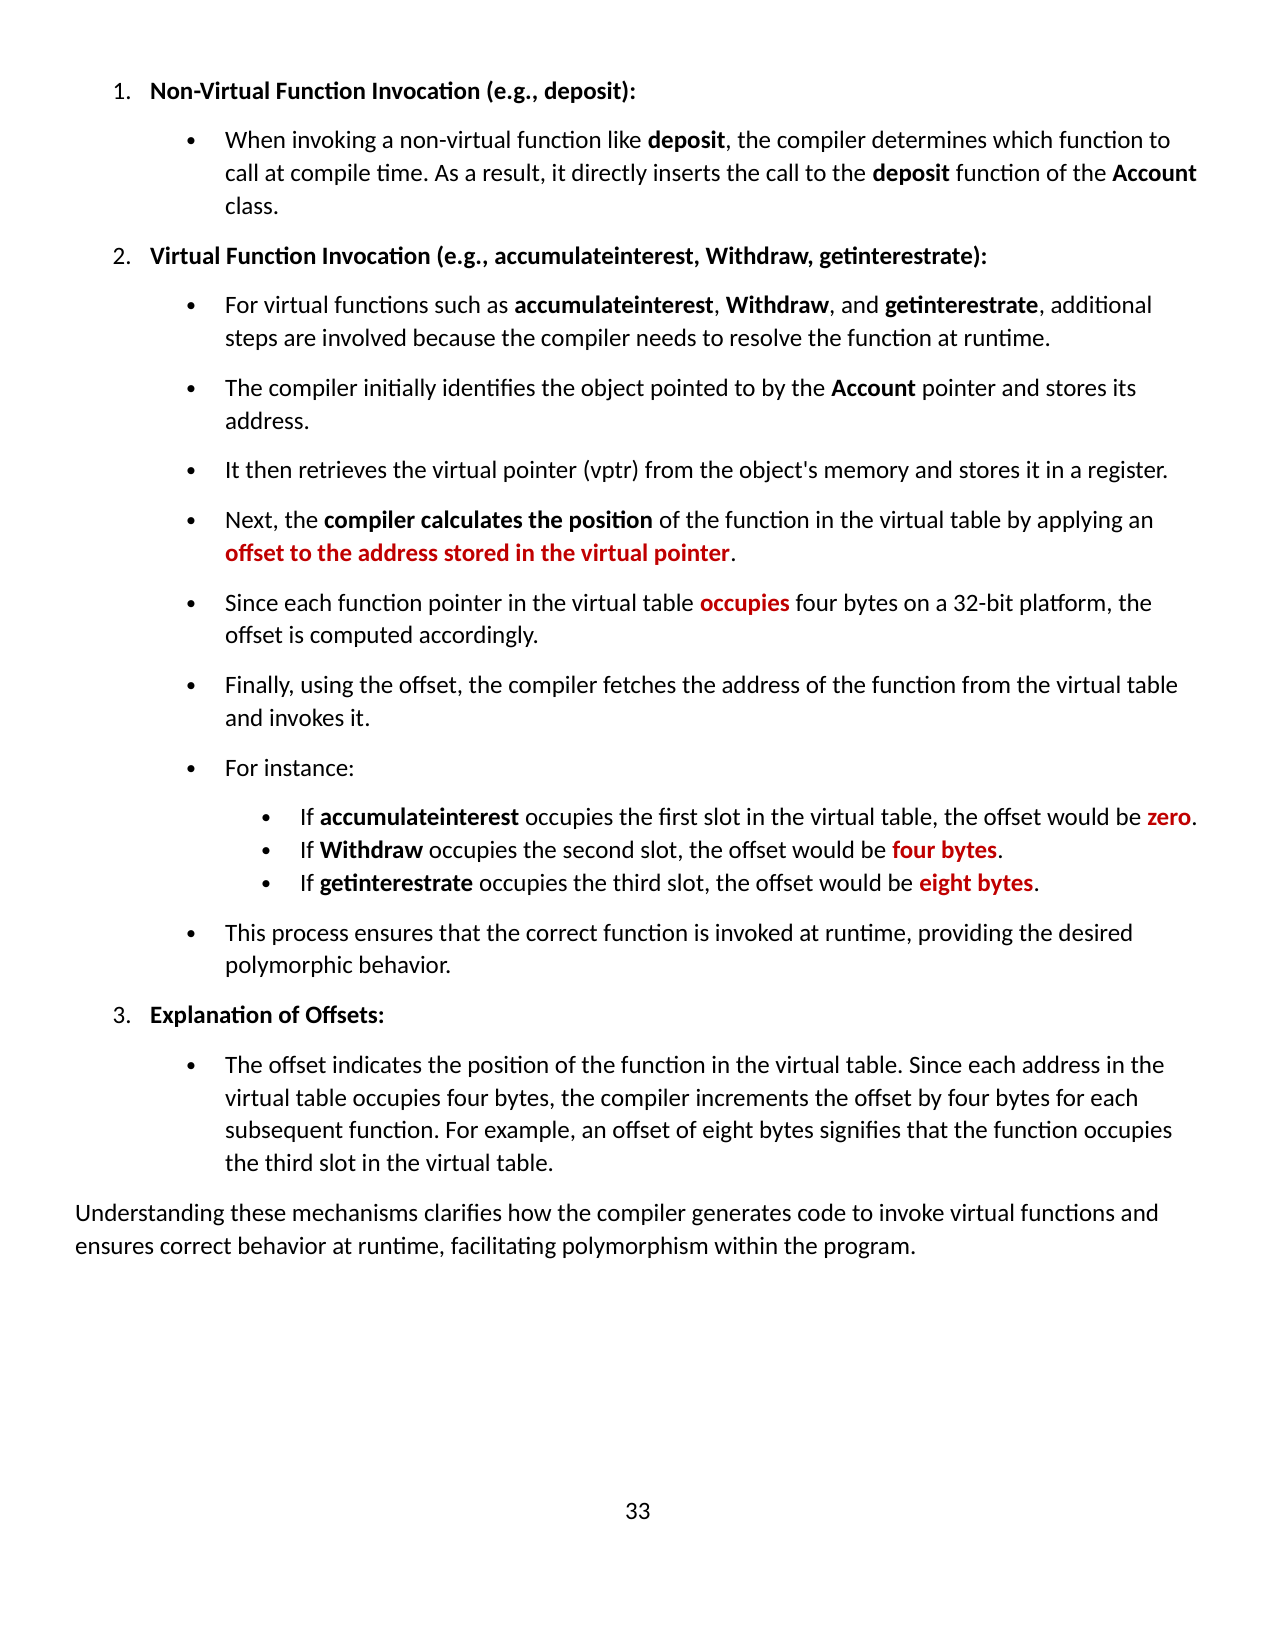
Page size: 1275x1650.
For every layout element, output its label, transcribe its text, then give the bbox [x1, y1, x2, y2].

list It then retrieves the virtual pointer (vptr) from the object's memory and stores it in a register. [187, 454, 1200, 485]
list If accumulateinterest occupies the first slot in the virtual table, the offset would be zero. [262, 801, 1200, 832]
list Explanation of Offsets: [112, 999, 1200, 1030]
list Finally, using the offset, the compiler fetches the address of the function from the virtual table and invokes it. [187, 669, 1200, 733]
list The compiler initially identifies the object pointed to by the Account pointer and stores its address. [187, 372, 1200, 436]
list The offset indicates the position of the function in the virtual table. Since each address in the virtual table occupies four bytes, the compiler increments the offset by four bytes for each subsequent function. For example, an offset of eight bytes signifies that the function occupies the third slot in the virtual table. [187, 1049, 1200, 1178]
list Non-Virtual Function Invocation (e.g., deposit): [112, 75, 1200, 106]
list Virtual Function Invocation (e.g., accumulateinterest, Withdraw, getinterestrate): [112, 240, 1200, 271]
list When invoking a non-virtual function like deposit, the compiler determines which function to call at compile time. As a result, it directly inserts the call to the deposit function of the Account class. [187, 124, 1200, 221]
list For instance: [187, 752, 1200, 782]
list If Withdraw occupies the second slot, the offset would be four bytes. [262, 834, 1200, 865]
list Next, the compiler calculates the position of the function in the virtual table by applying an offset to the address stored in the virtual pointer. [187, 504, 1200, 568]
list If getinterestrate occupies the third slot, the offset would be eight bytes. [262, 867, 1200, 898]
list For virtual functions such as accumulateinterest, Withdraw, and getinterestrate, additional steps are involved because the compiler needs to resolve the function at runtime. [187, 289, 1200, 353]
list This process ensures that the correct function is invoked at runtime, providing the desired polymorphic behavior. [187, 917, 1200, 980]
text Understanding these mechanisms clarifies how the compiler generates code to invoke virtual functions and ensures correct behavior at runtime, facilitating polymorphism within the program. [75, 1197, 1200, 1261]
list Since each function pointer in the virtual table occupies four bytes on a 32-bit platform, the offset is computed accordingly. [187, 587, 1200, 650]
